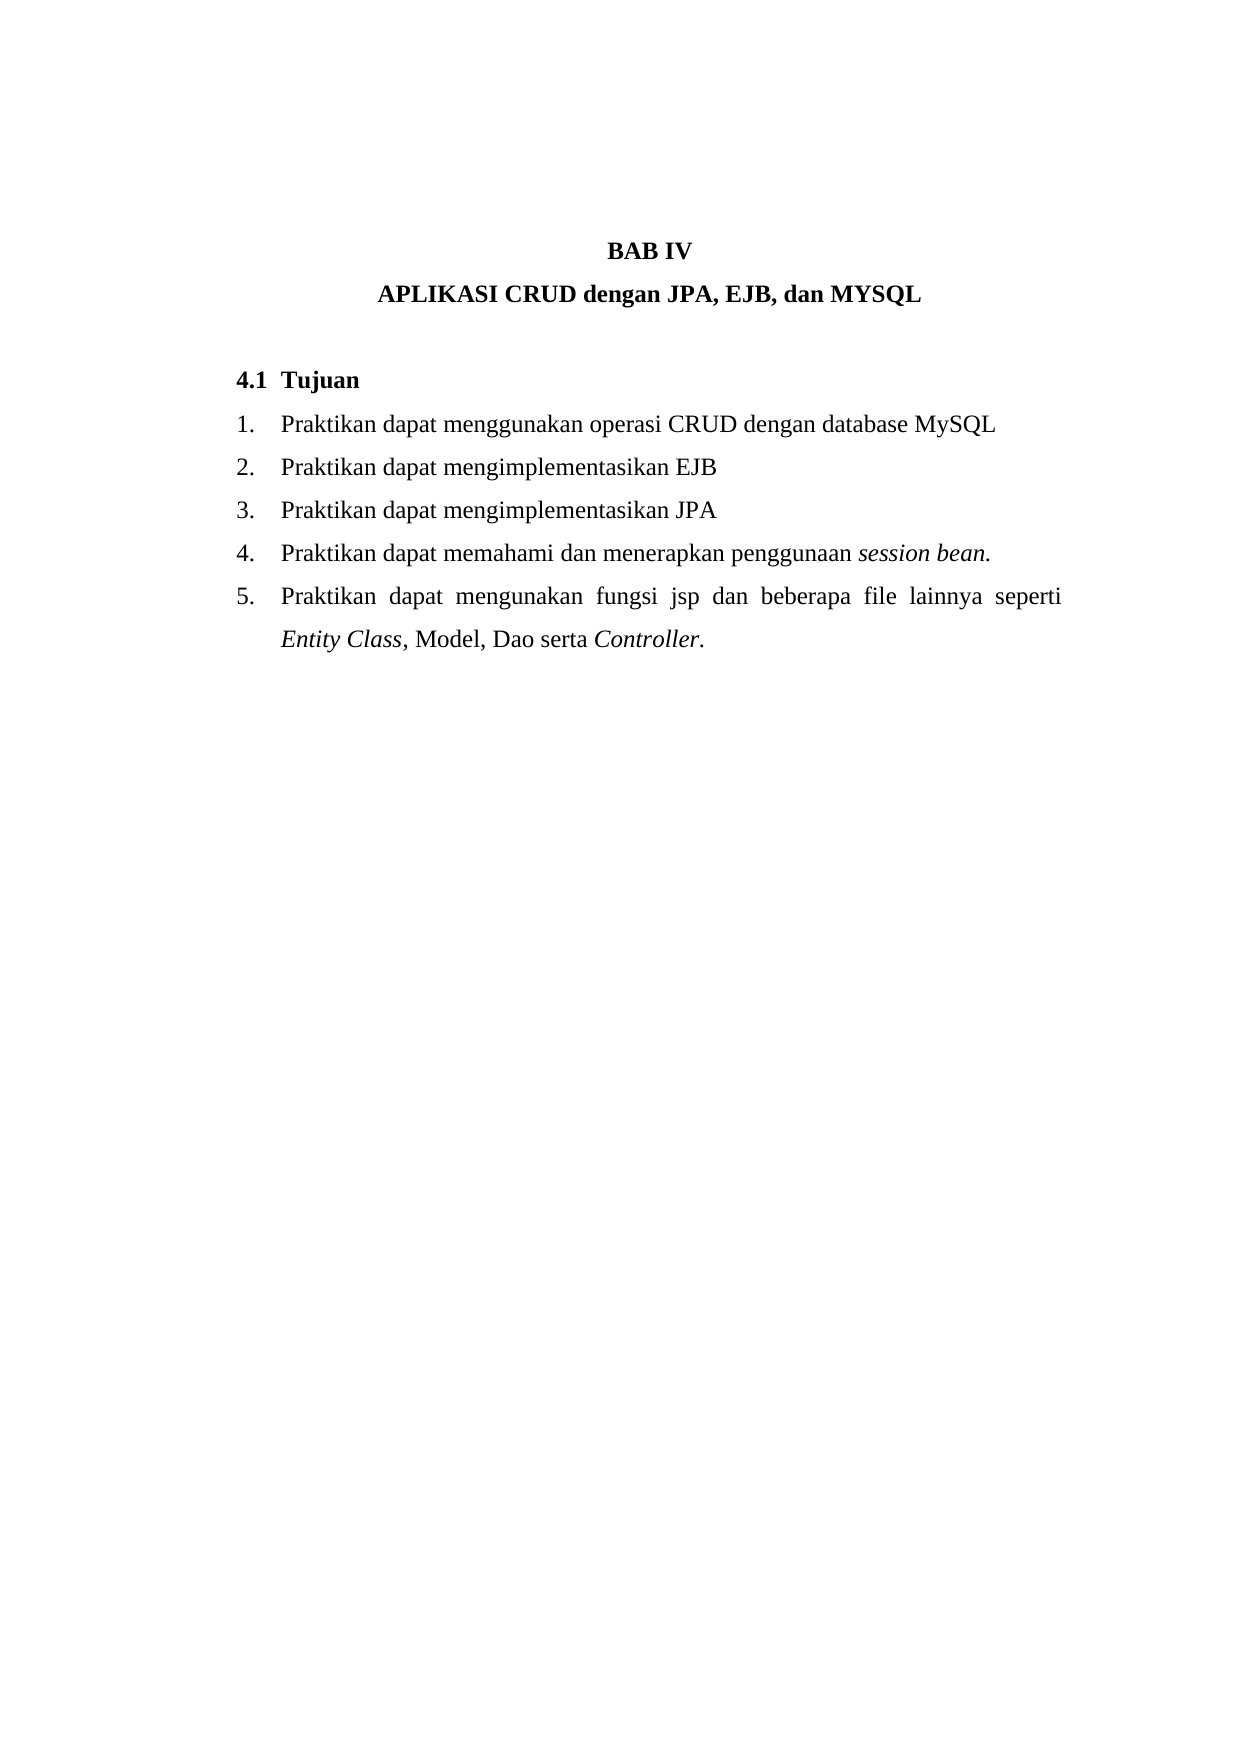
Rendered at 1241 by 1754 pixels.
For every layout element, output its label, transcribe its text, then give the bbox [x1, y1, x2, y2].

list Praktikan dapat mengunakan fungsi jsp dan beberapa file lainnya seperti Entity Class, Model, Dao serta Controller. [236, 581, 1063, 653]
text APLIKASI CRUD dengan JPA, EJB, dan MYSQL [236, 279, 1063, 308]
list Praktikan dapat mengimplementasikan EJB [236, 452, 1063, 481]
text BAB IV [236, 236, 1063, 265]
subtitle Tujuan [236, 366, 1063, 394]
list Praktikan dapat memahami dan menerapkan penggunaan session bean. [236, 538, 1063, 567]
list Praktikan dapat menggunakan operasi CRUD dengan database MySQL [236, 409, 1063, 437]
list Praktikan dapat mengimplementasikan JPA [236, 495, 1063, 524]
